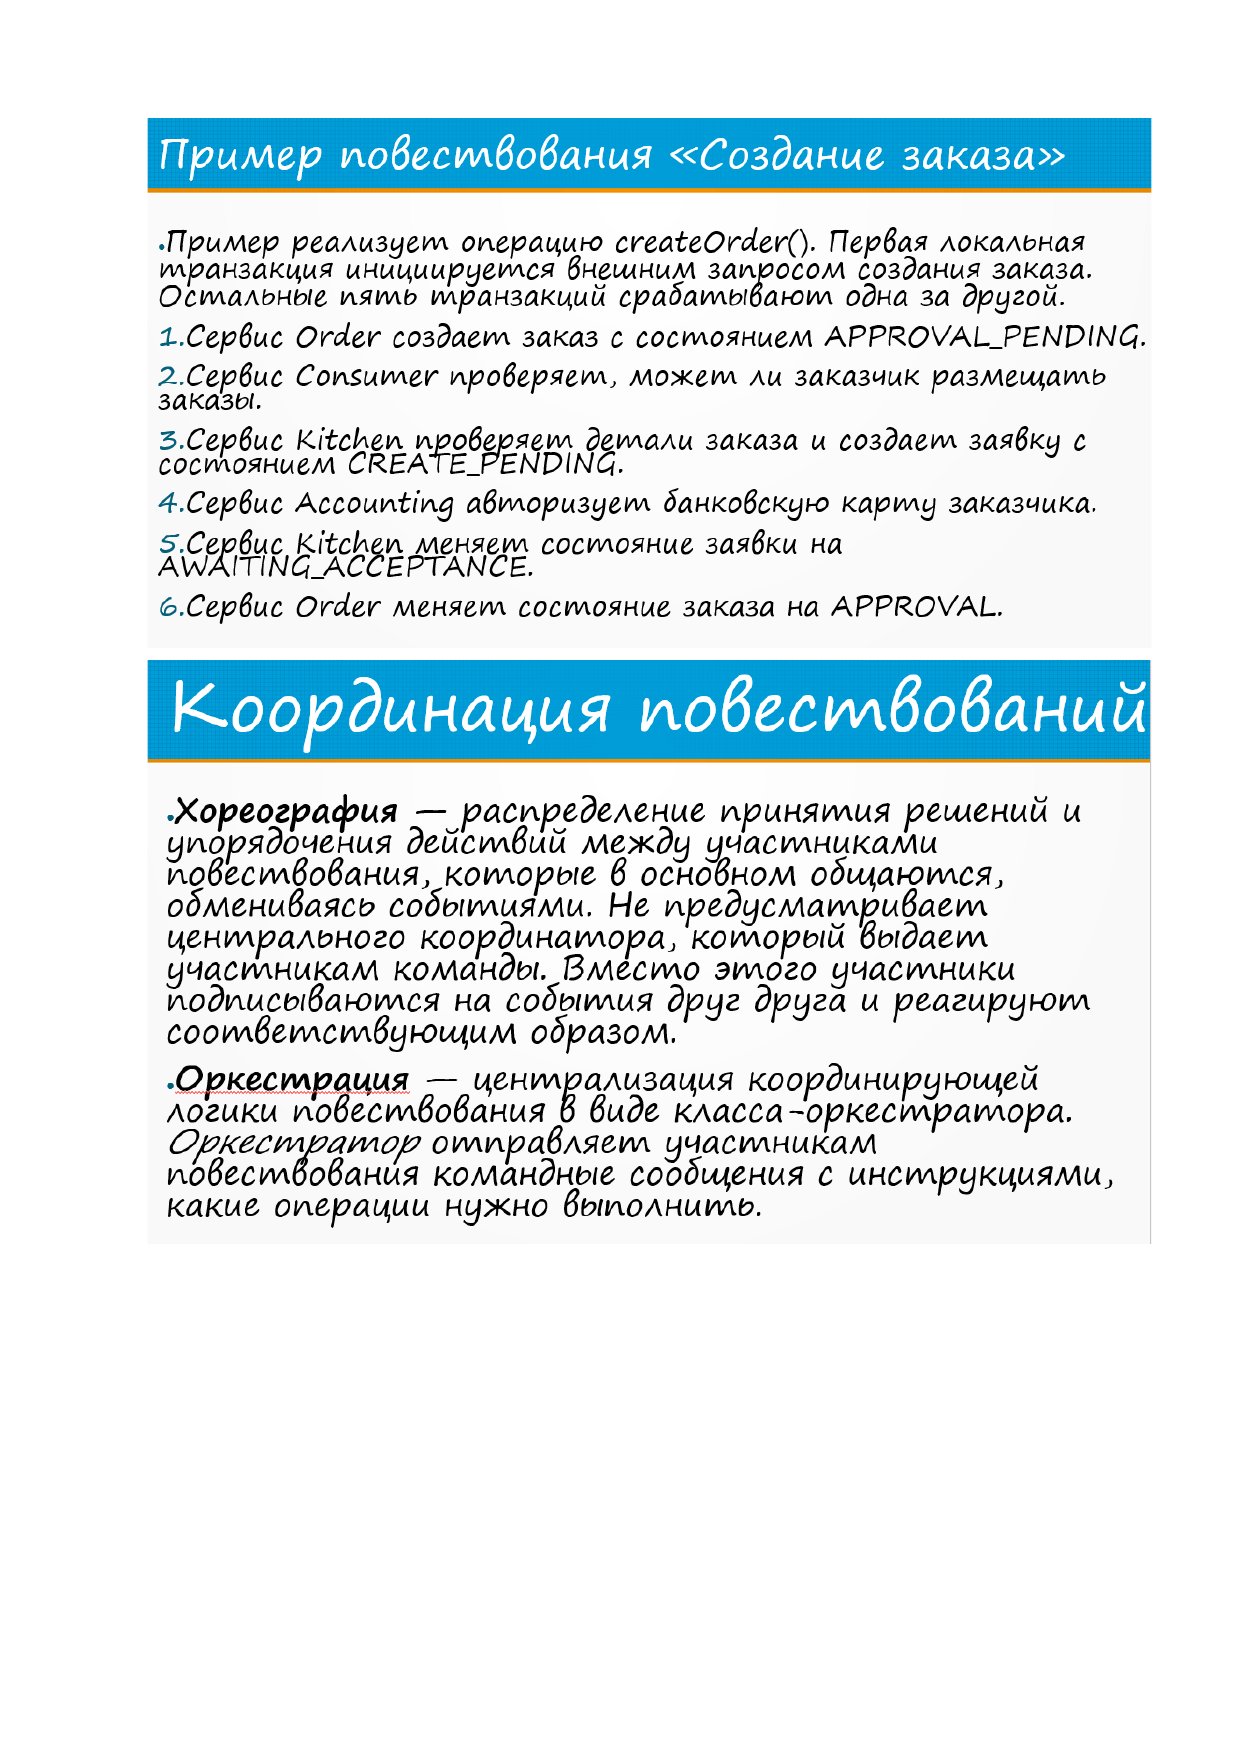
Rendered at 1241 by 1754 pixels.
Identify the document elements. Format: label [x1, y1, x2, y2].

picture [1035, 696, 1066, 731]
picture [686, 697, 715, 731]
picture [413, 149, 427, 169]
picture [381, 149, 387, 165]
picture [723, 675, 752, 731]
picture [891, 675, 921, 731]
picture [730, 149, 747, 168]
picture [298, 147, 321, 180]
picture [1121, 682, 1145, 693]
picture [701, 139, 726, 169]
picture [949, 147, 967, 168]
picture [541, 698, 571, 731]
picture [434, 148, 448, 168]
picture [175, 681, 227, 731]
picture [463, 696, 495, 731]
picture [351, 149, 365, 166]
picture [425, 696, 456, 731]
picture [752, 148, 767, 169]
picture [924, 149, 933, 168]
picture [350, 678, 381, 731]
picture [541, 135, 558, 169]
picture [934, 148, 942, 169]
picture [147, 660, 1152, 1244]
picture [162, 139, 188, 168]
picture [794, 148, 812, 169]
picture [1052, 149, 1064, 164]
picture [481, 149, 491, 166]
picture [517, 149, 535, 168]
picture [1114, 698, 1144, 731]
picture [497, 135, 514, 169]
picture [342, 149, 350, 167]
picture [242, 159, 248, 168]
picture [671, 149, 681, 162]
picture [249, 148, 263, 167]
picture [456, 148, 481, 167]
picture [773, 136, 790, 169]
picture [994, 156, 1009, 169]
picture [191, 147, 213, 179]
picture [867, 148, 881, 169]
picture [228, 151, 236, 169]
picture [904, 156, 918, 169]
picture [925, 697, 954, 731]
picture [962, 675, 991, 731]
picture [561, 148, 579, 169]
picture [369, 149, 380, 168]
picture [756, 696, 783, 731]
picture [270, 697, 300, 731]
picture [971, 148, 989, 169]
picture [585, 148, 604, 167]
picture [219, 159, 228, 168]
picture [147, 189, 1152, 648]
picture [843, 149, 860, 169]
picture [304, 696, 342, 752]
picture [393, 135, 409, 169]
picture [580, 696, 610, 731]
picture [635, 147, 651, 167]
picture [279, 148, 292, 169]
picture [642, 699, 680, 731]
picture [503, 698, 536, 743]
picture [619, 150, 627, 169]
picture [1040, 149, 1050, 164]
picture [264, 146, 273, 167]
picture [233, 697, 262, 731]
picture [1015, 148, 1033, 169]
picture [1074, 698, 1104, 731]
picture [684, 150, 695, 163]
picture [825, 697, 885, 730]
picture [610, 150, 619, 168]
picture [818, 148, 836, 167]
picture [790, 696, 816, 731]
picture [385, 698, 415, 731]
picture [633, 161, 642, 168]
picture [996, 696, 1027, 731]
